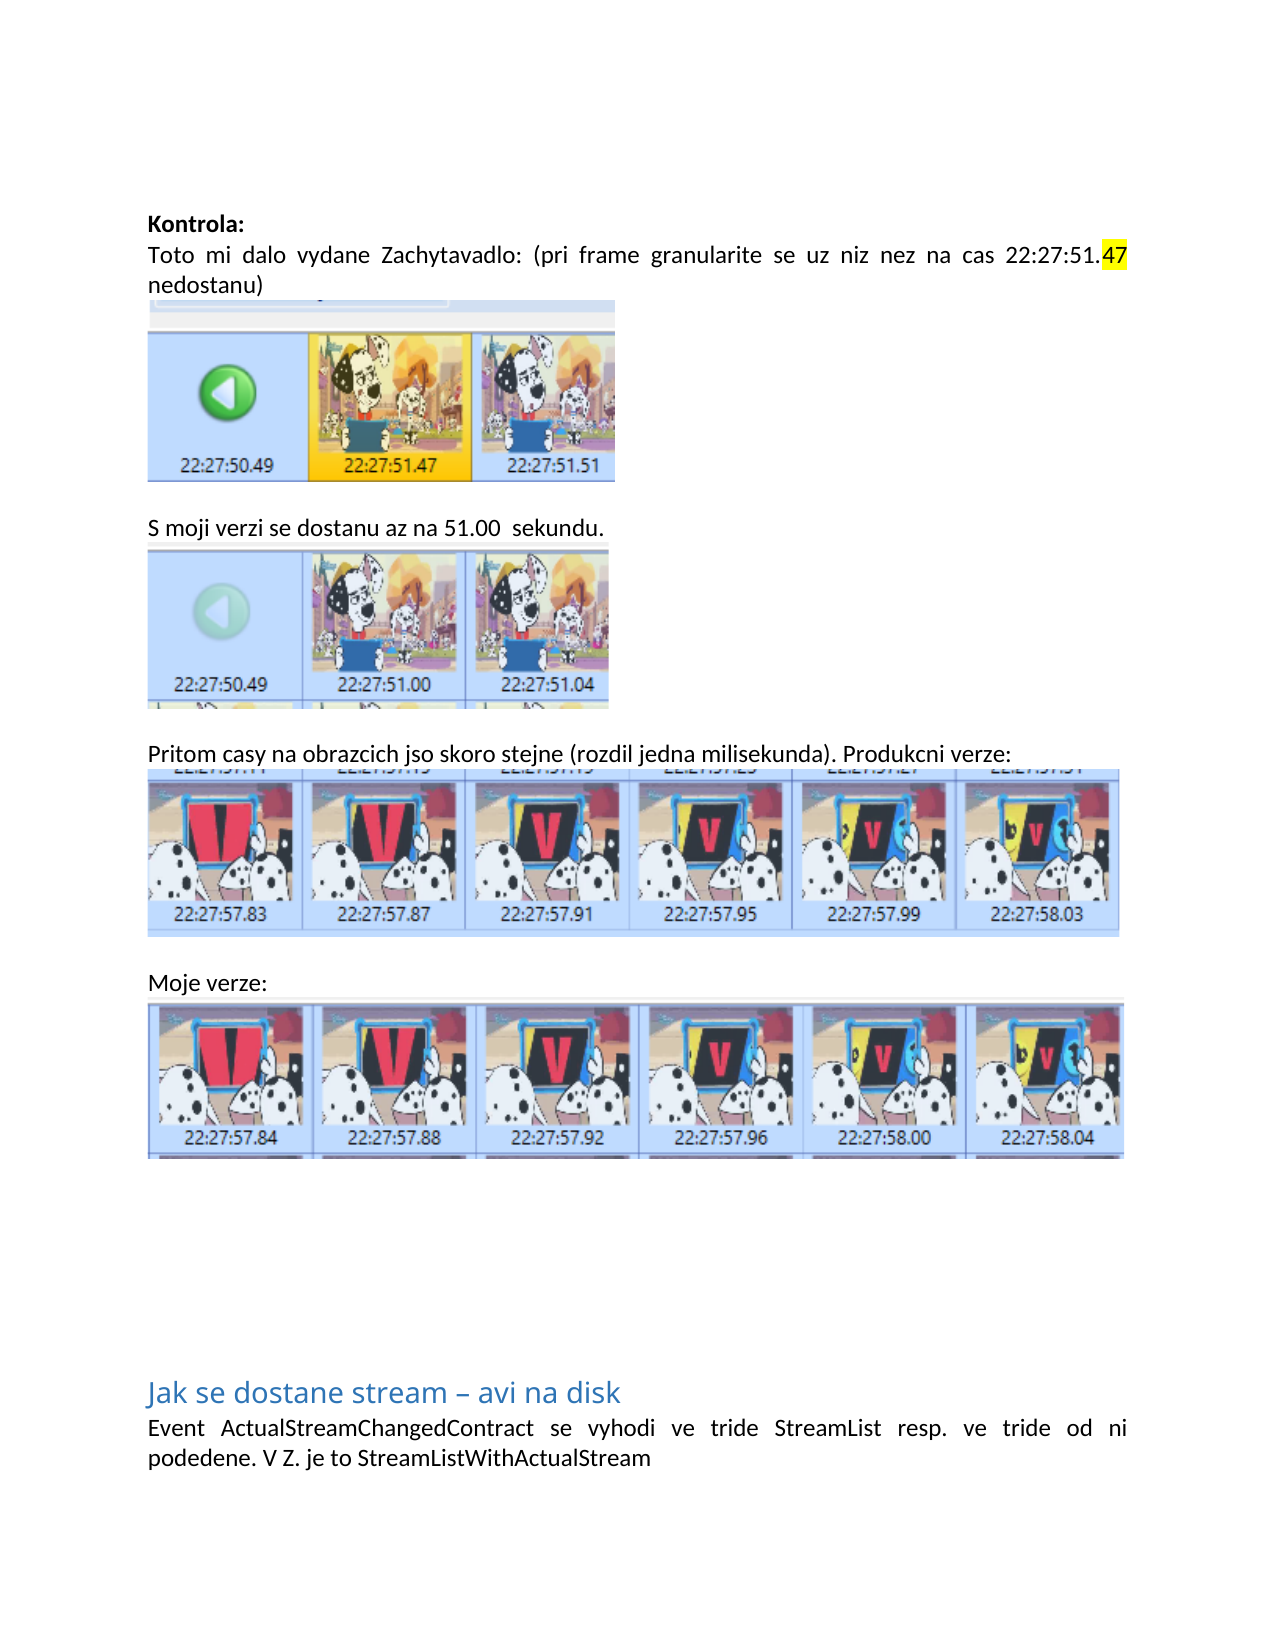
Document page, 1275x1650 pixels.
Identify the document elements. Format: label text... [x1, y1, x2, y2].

text Event ActualStreamChangedContract se vyhodi ve tride StreamList resp. ve tride od ni podedene. V Z. je to StreamListWithActualStream [148, 1412, 1127, 1473]
text Moje verze: [148, 967, 1127, 997]
text Toto mi dalo vydane Zachytavadlo: (pri frame granularite se uz niz nez na cas 22:27:51.47 nedostanu) [148, 239, 1127, 300]
picture [147, 300, 615, 482]
text Kontrola: [148, 209, 1127, 239]
subtitle Jak se dostane stream – avi na disk [148, 1372, 1127, 1412]
picture [147, 542, 609, 709]
text S moji verzi se dostanu az na 51.00 sekundu. [148, 512, 1127, 542]
text Pritom casy na obrazcich jso skoro stejne (rozdil jedna milisekunda). Produkcni verze: [148, 739, 1127, 769]
picture [147, 769, 1120, 937]
picture [147, 997, 1125, 1159]
